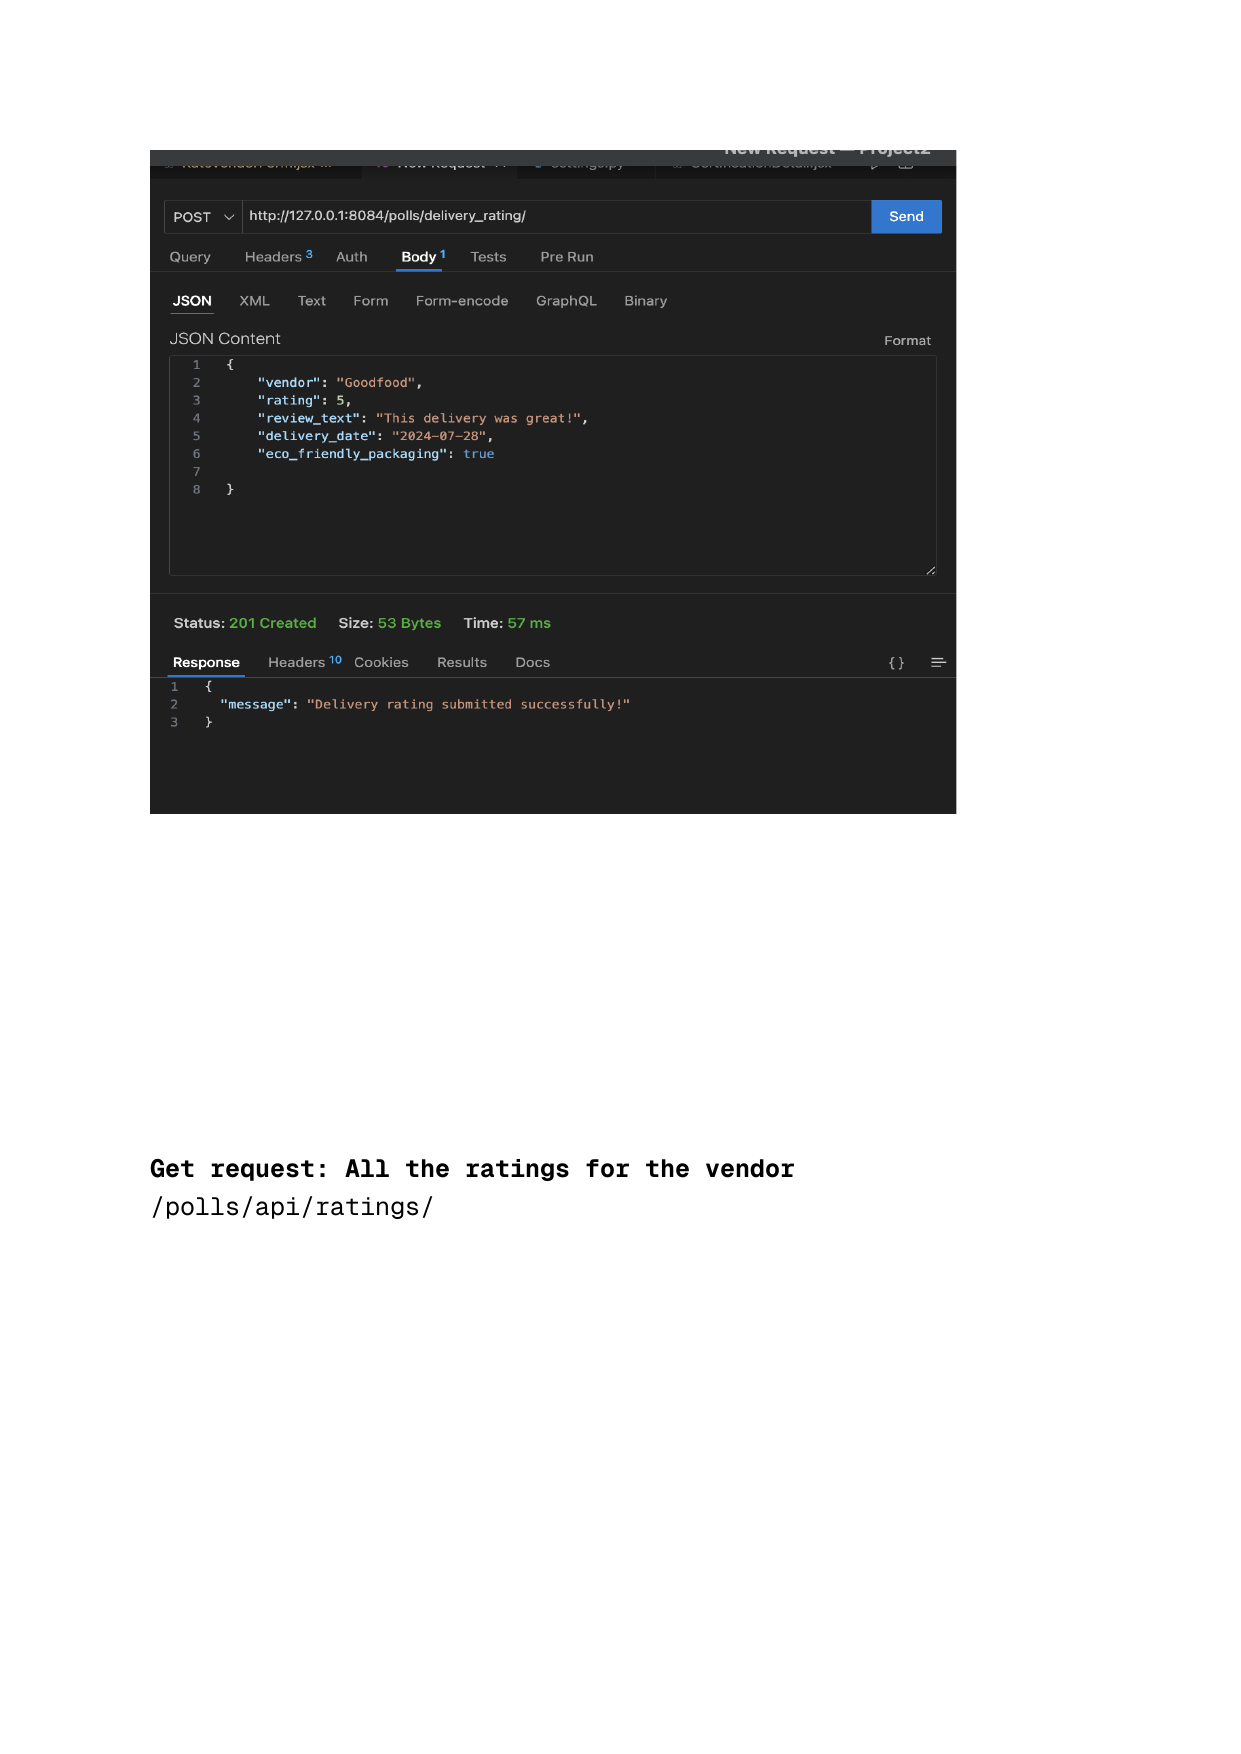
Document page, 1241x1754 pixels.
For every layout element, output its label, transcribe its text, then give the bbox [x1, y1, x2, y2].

text /polls/api/ratings/ [150, 1190, 1090, 1223]
text Get request: All the ratings for the vendor [150, 1153, 1090, 1185]
picture [150, 150, 957, 814]
